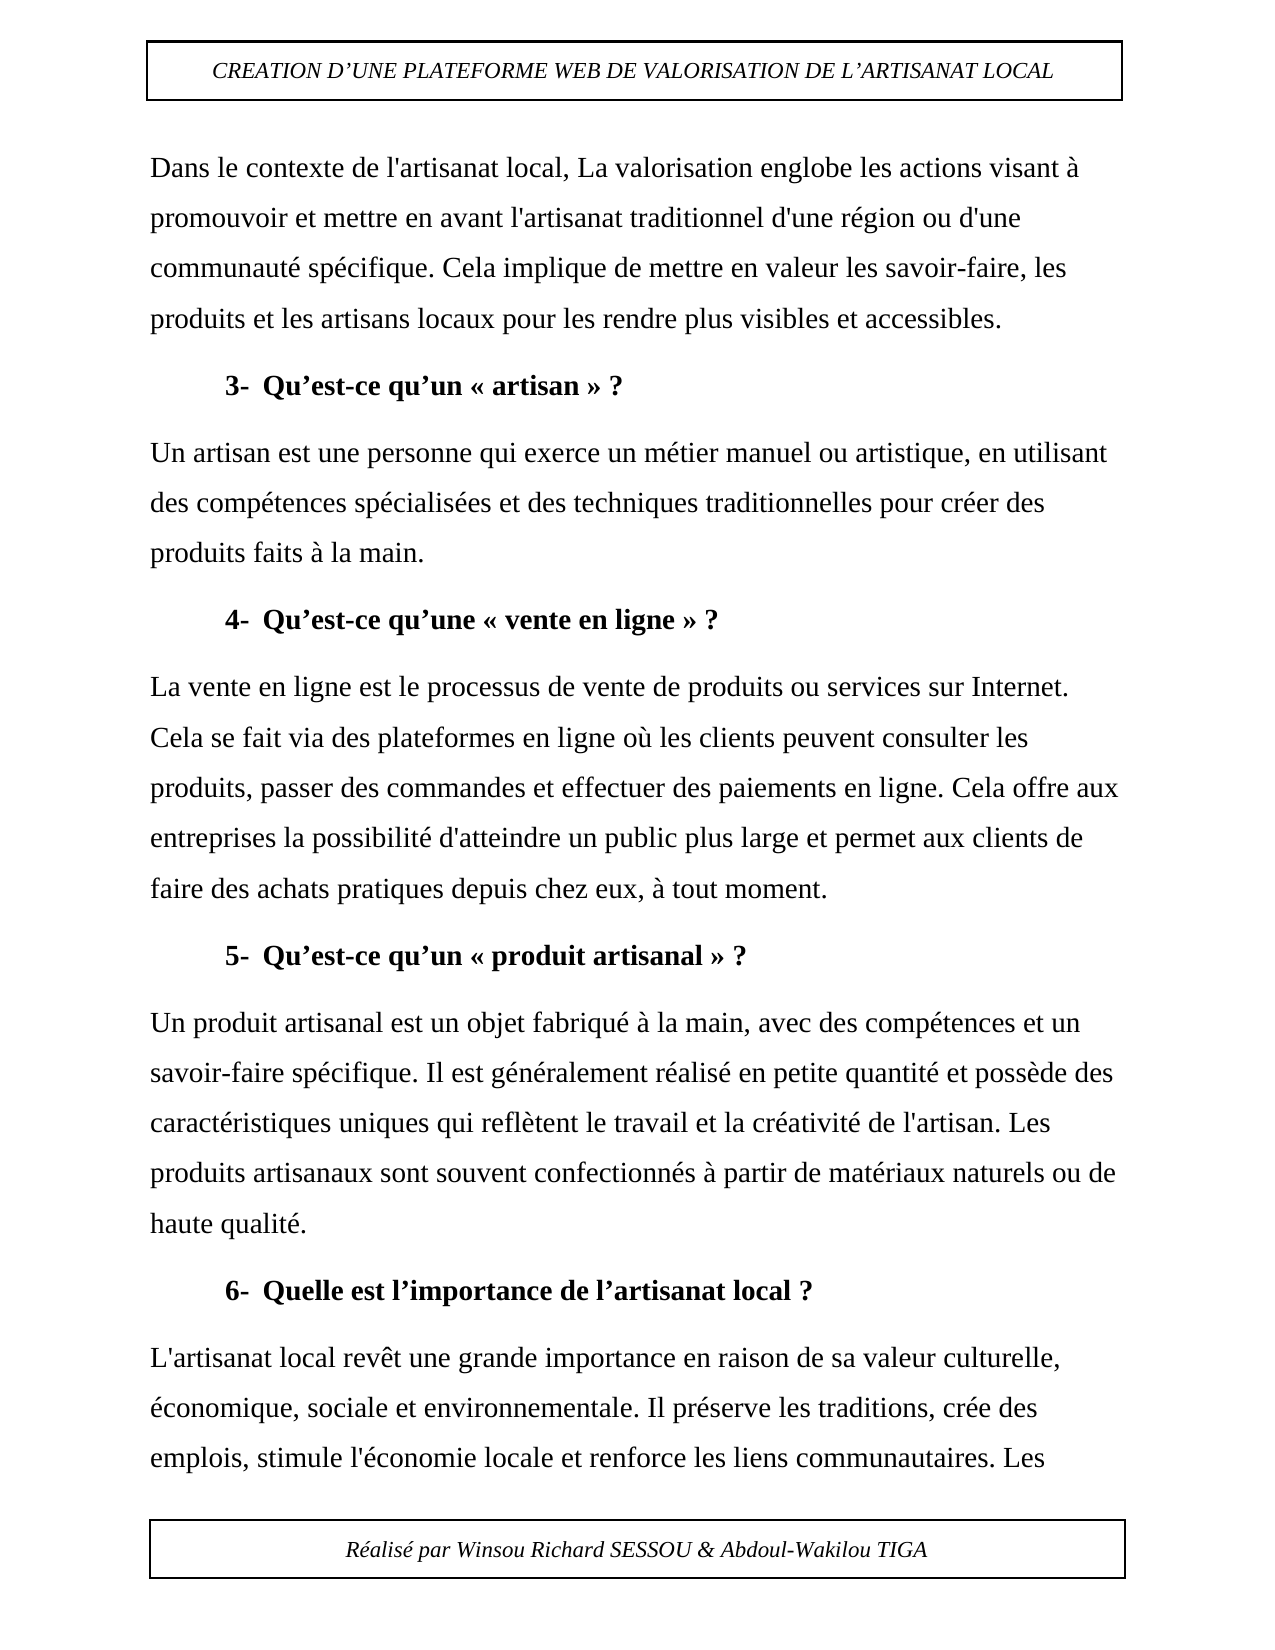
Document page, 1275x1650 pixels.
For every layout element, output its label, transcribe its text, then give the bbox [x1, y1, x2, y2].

list Qu’est-ce qu’un « produit artisanal » ? [225, 938, 1125, 971]
text Un produit artisanal est un objet fabriqué à la main, avec des compétences et un savoir-faire spécifique. Il est généralement réalisé en petite quantité et possède des caractéristiques uniques qui reflètent le travail et la créativité de l'artisan. Les produits artisanaux sont souvent confectionnés à partir de matériaux naturels ou de haute qualité. [150, 1005, 1125, 1239]
text La vente en ligne est le processus de vente de produits ou services sur Internet. Cela se fait via des plateformes en ligne où les clients peuvent consulter les produits, passer des commandes et effectuer des paiements en ligne. Cela offre aux entreprises la possibilité d'atteindre un public plus large et permet aux clients de faire des achats pratiques depuis chez eux, à tout moment. [150, 669, 1125, 904]
list Quelle est l’importance de l’artisanat local ? [225, 1273, 1125, 1306]
text Dans le contexte de l'artisanat local, La valorisation englobe les actions visant à promouvoir et mettre en avant l'artisanat traditionnel d'une région ou d'une communauté spécifique. Cela implique de mettre en valeur les savoir-faire, les produits et les artisans locaux pour les rendre plus visibles et accessibles. [150, 150, 1125, 334]
list Qu’est-ce qu’un « artisan » ? [225, 368, 1125, 401]
text Un artisan est une personne qui exerce un métier manuel ou artistique, en utilisant des compétences spécialisées et des techniques traditionnelles pour créer des produits faits à la main. [150, 435, 1125, 569]
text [150, 1340, 1125, 1474]
list Qu’est-ce qu’une « vente en ligne » ? [225, 602, 1125, 636]
